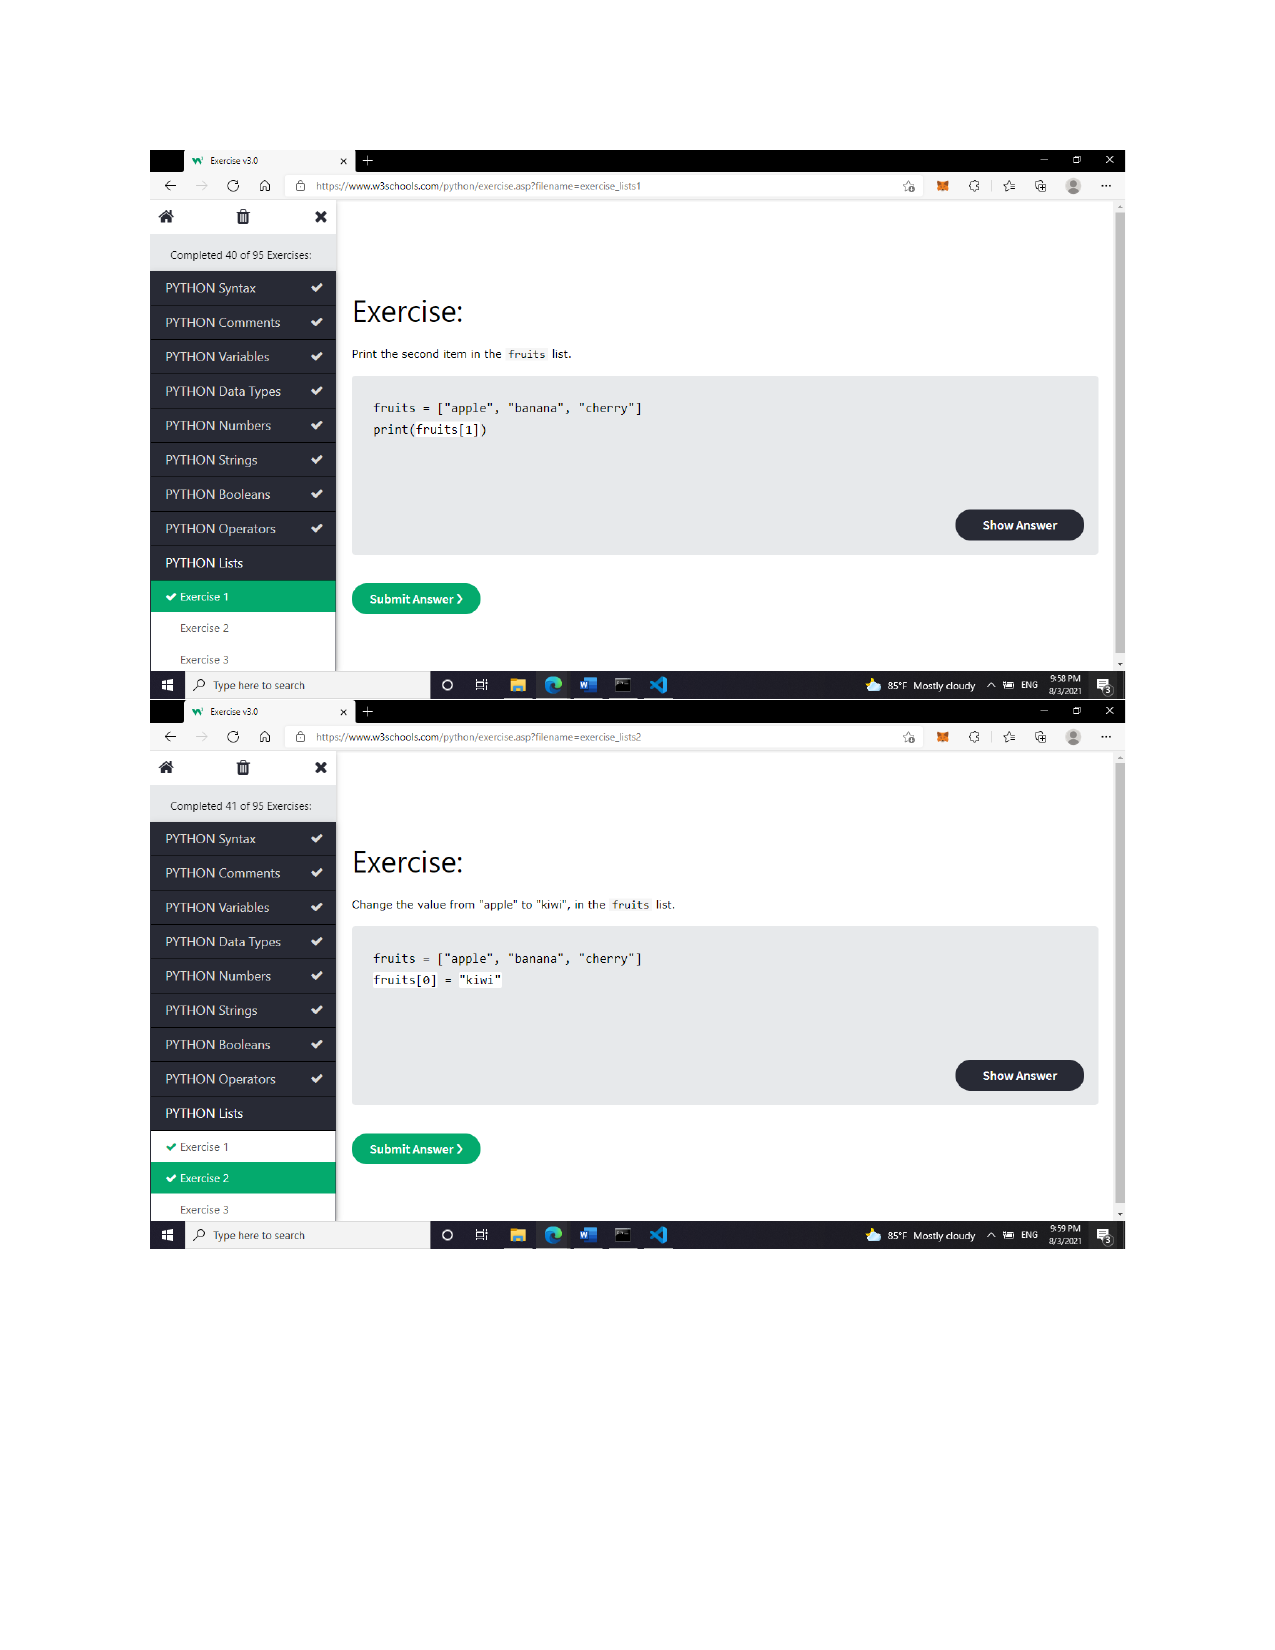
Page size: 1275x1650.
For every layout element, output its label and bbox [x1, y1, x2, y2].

picture [150, 150, 1125, 699]
picture [150, 700, 1125, 1249]
